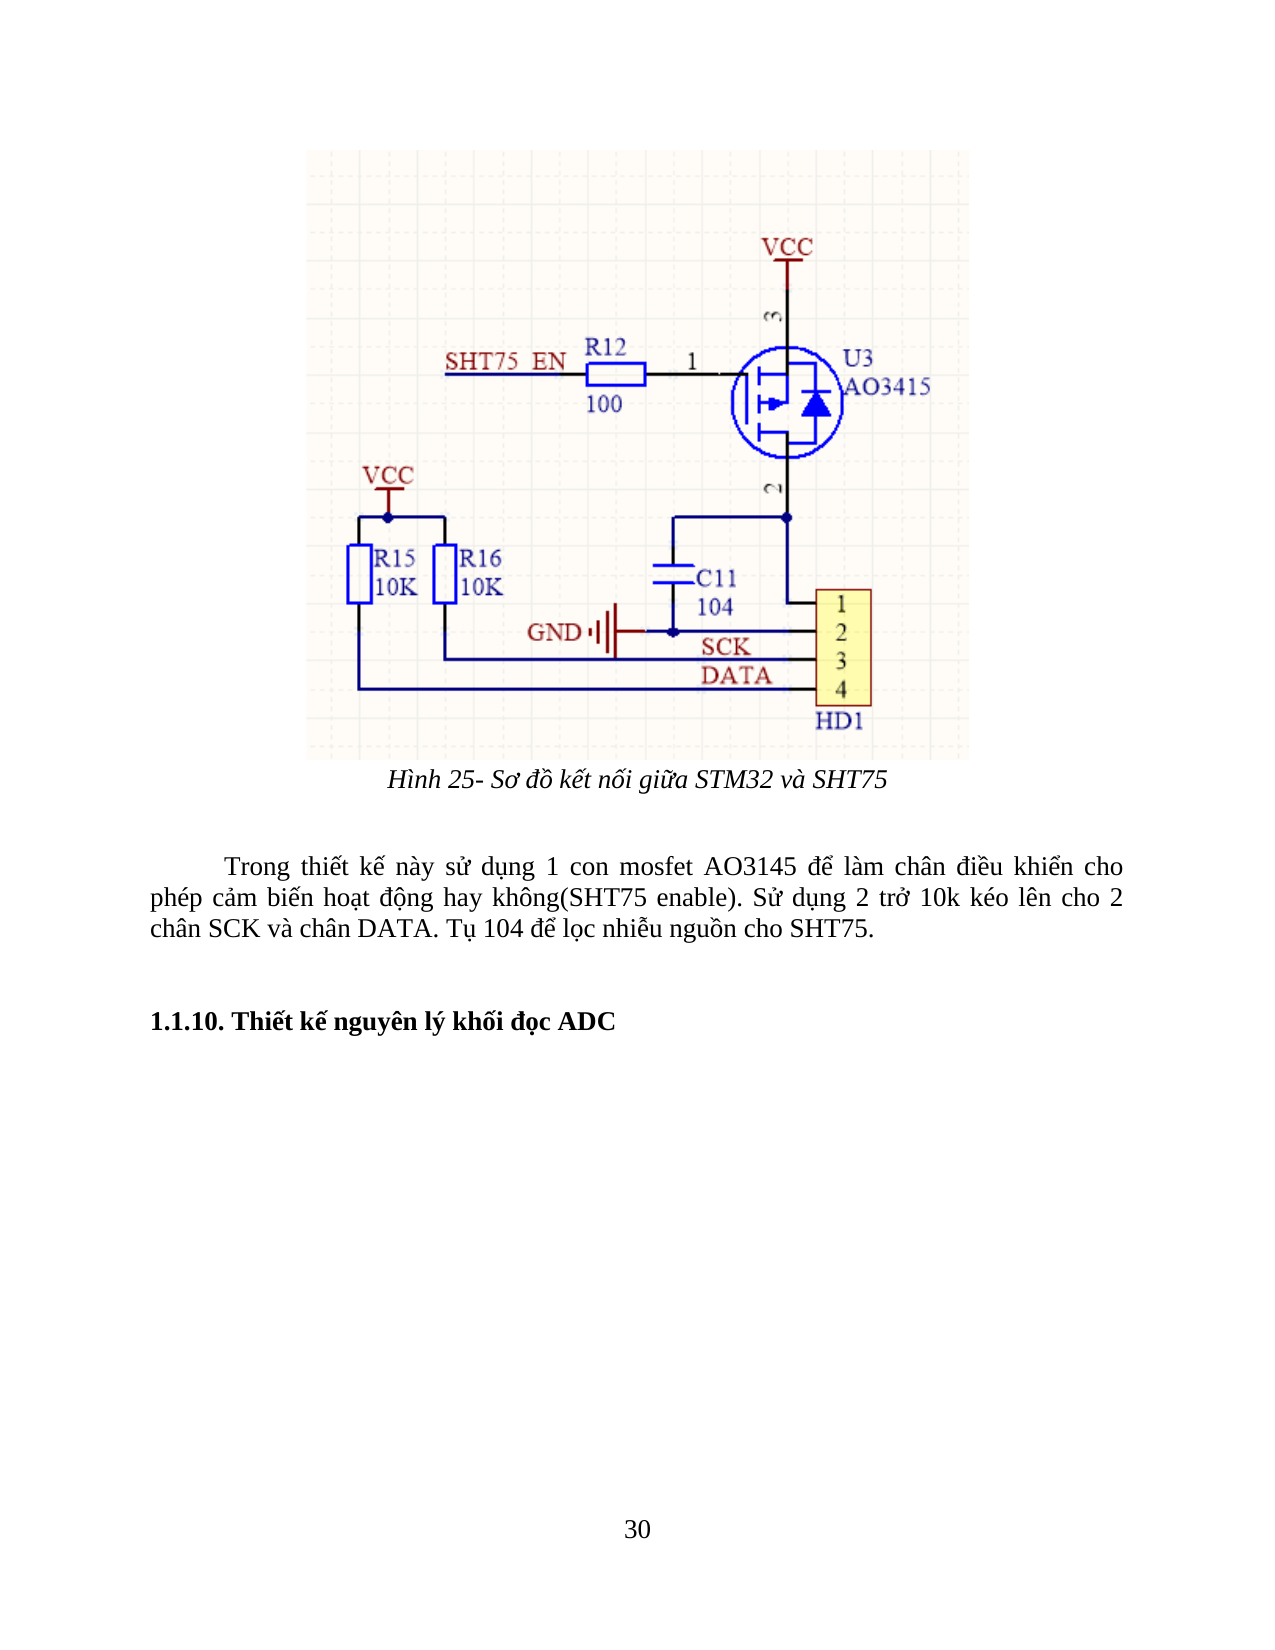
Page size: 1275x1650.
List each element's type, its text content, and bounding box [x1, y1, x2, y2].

text Trong thiết kế này sử dụng 1 con mosfet AO3145 để làm chân điều khiển cho phép cảm biến hoạt động hay không(SHT75 enable). Sử dụng 2 trở 10k kéo lên cho 2 chân SCK và chân DATA. Tụ 104 để lọc nhiễu nguồn cho SHT75. [150, 850, 1125, 943]
text 1.1.10. Thiết kế nguyên lý khối đọc ADC [150, 1006, 1125, 1037]
text Hình 25- Sơ đồ kết nối giữa STM32 và SHT75 [150, 764, 1125, 795]
picture [306, 150, 969, 760]
